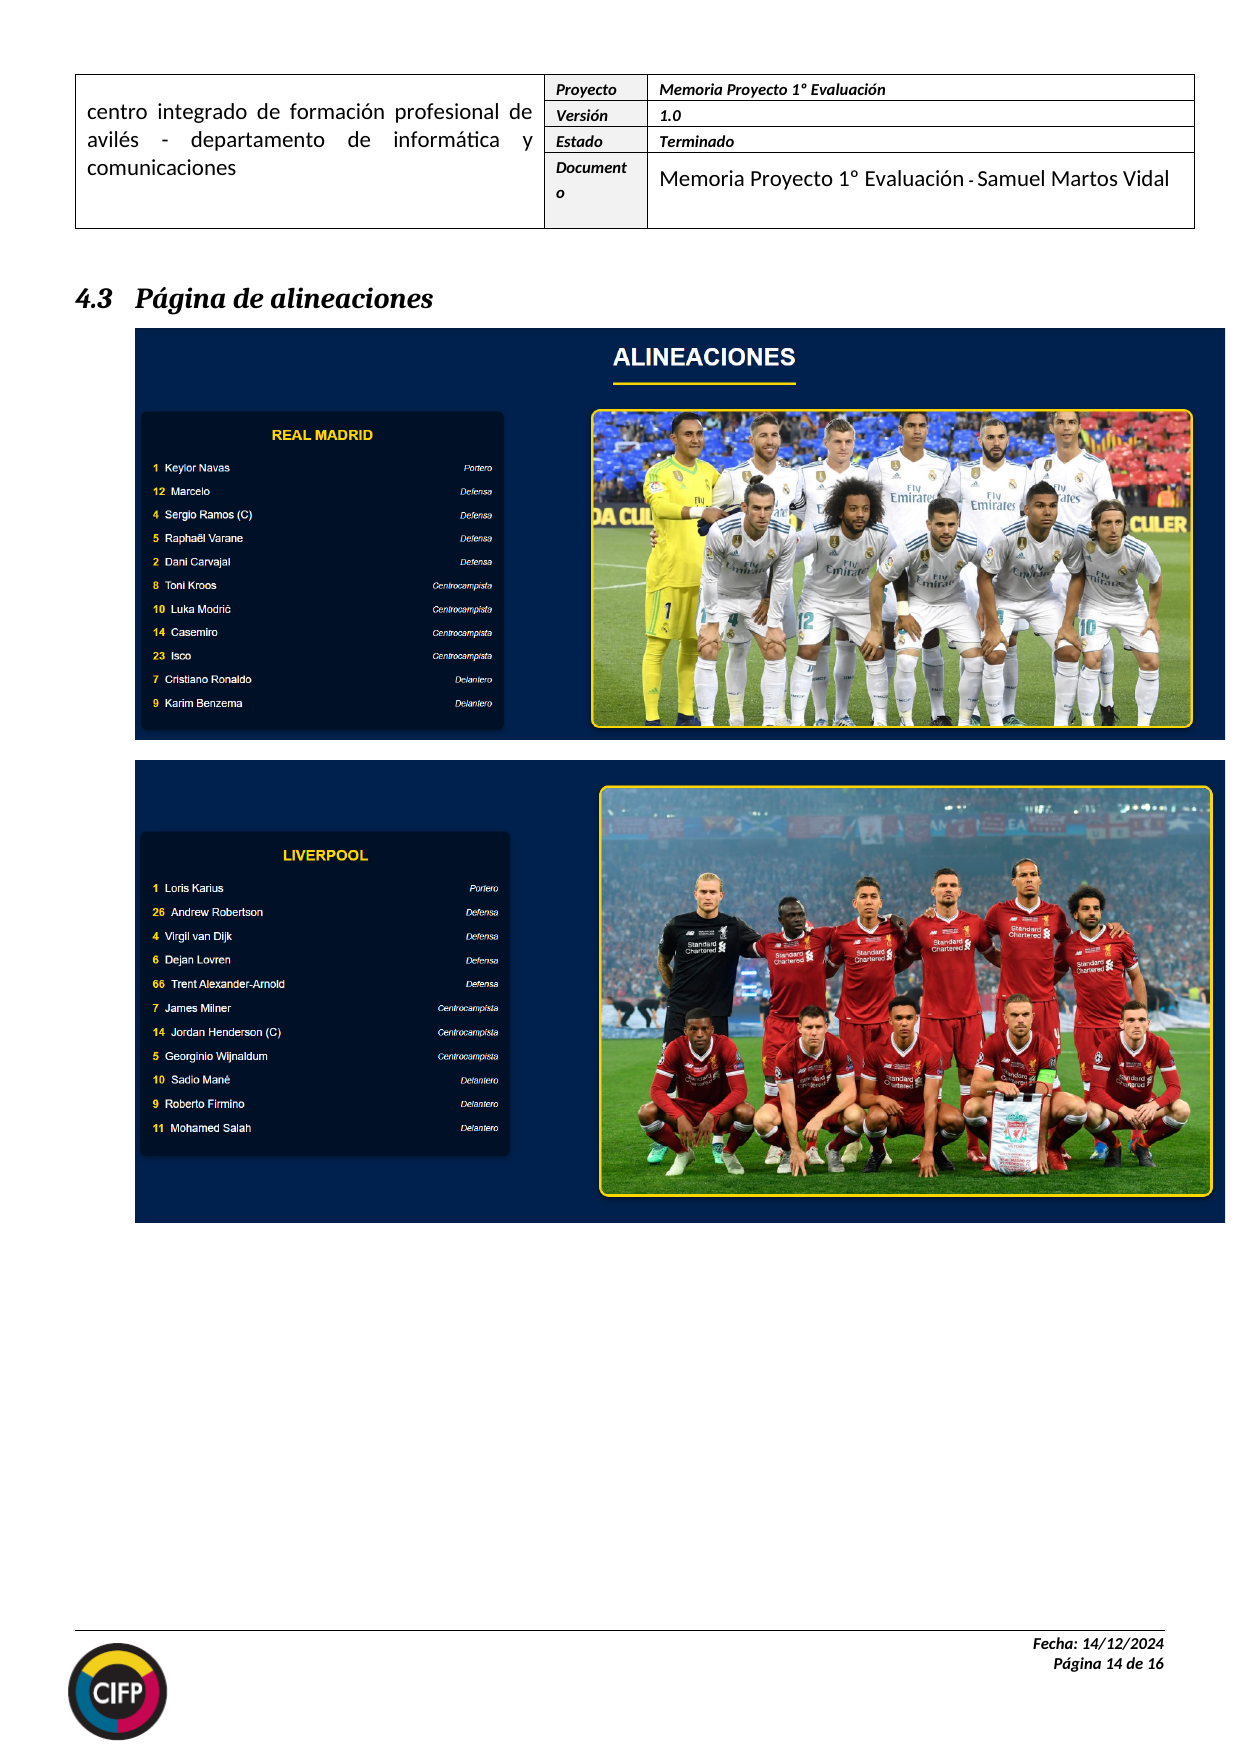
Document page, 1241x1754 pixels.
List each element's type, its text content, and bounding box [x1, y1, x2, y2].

subtitle Página de alineaciones [75, 282, 1165, 316]
picture [135, 760, 1226, 1223]
picture [135, 328, 1226, 740]
picture [59, 1635, 177, 1746]
